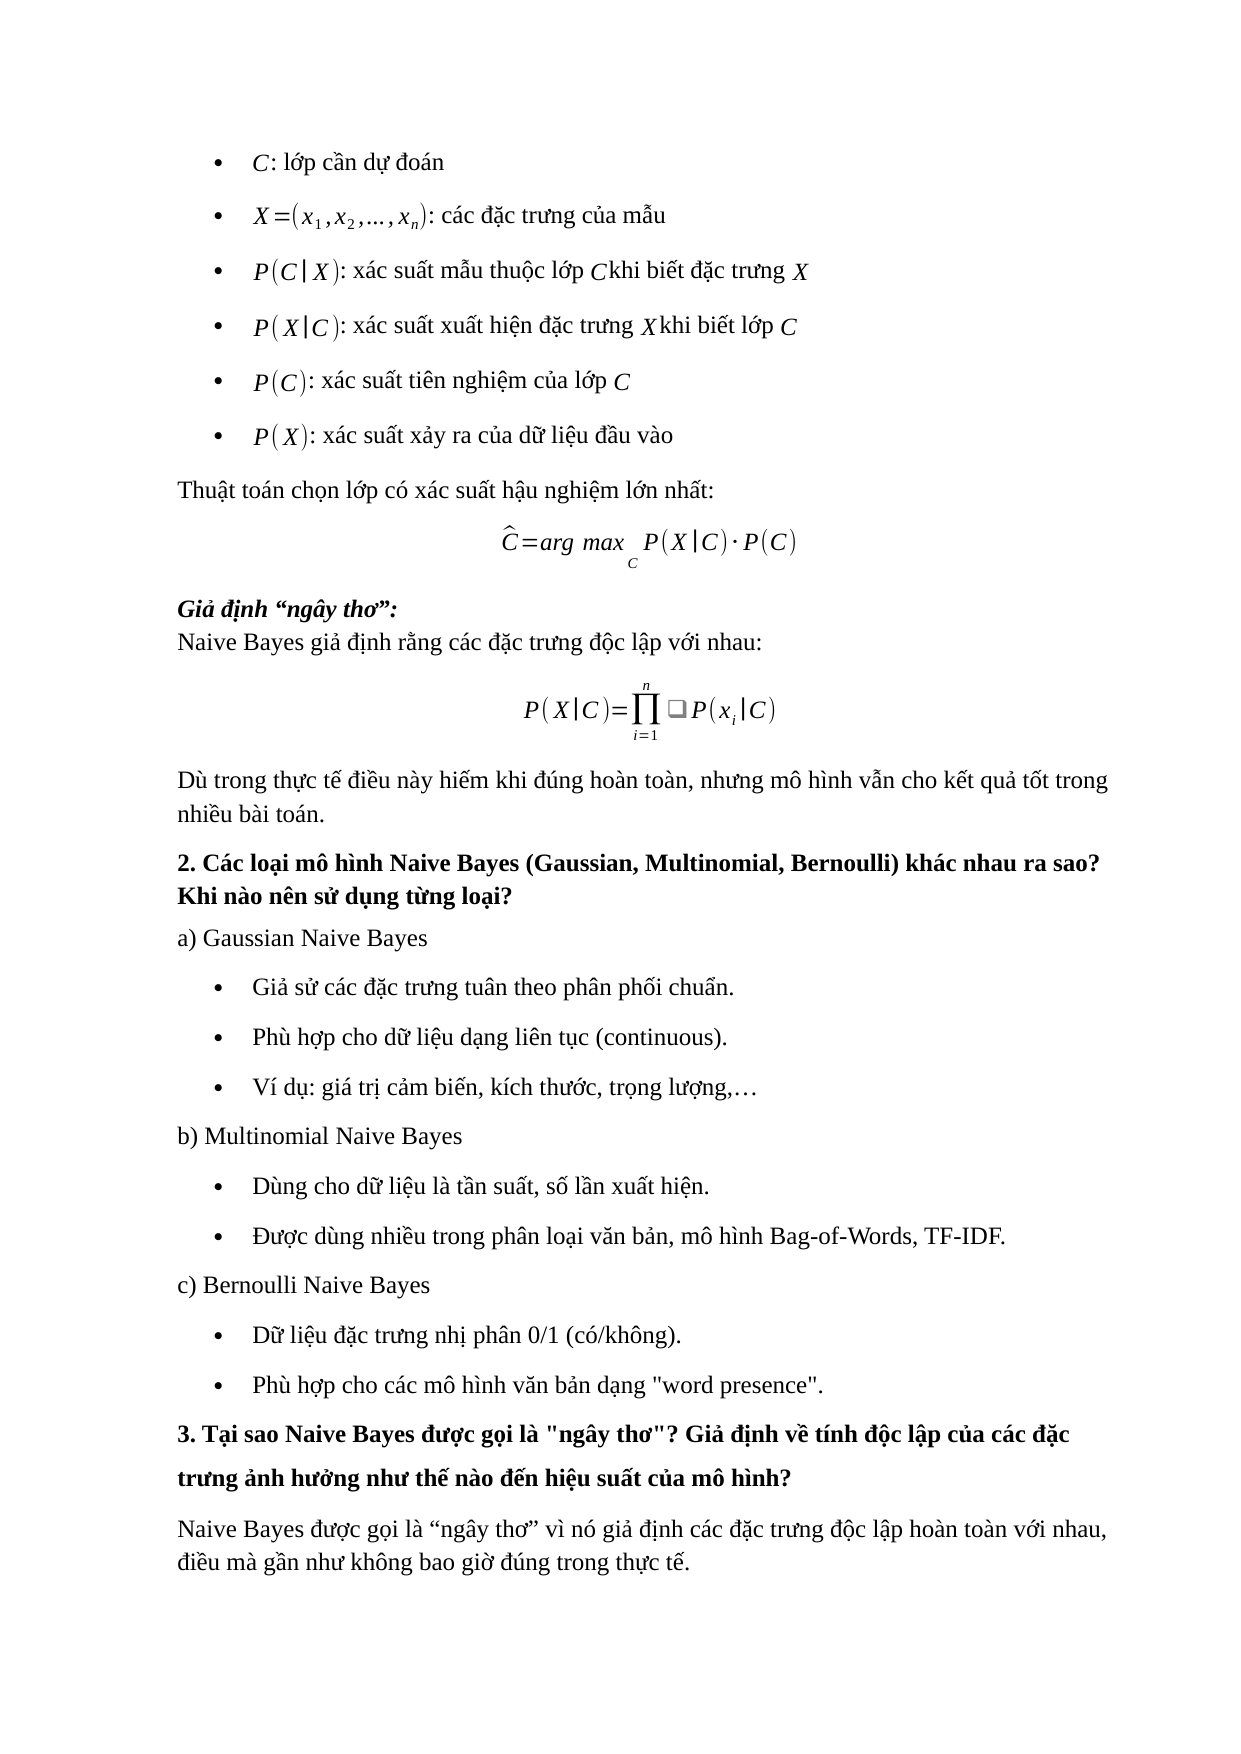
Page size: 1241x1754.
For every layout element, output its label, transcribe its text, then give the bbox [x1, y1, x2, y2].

list : lớp cần dự đoán [214, 147, 1122, 179]
text b) Multinomial Naive Bayes [177, 1121, 1122, 1150]
text a) Gaussian Naive Bayes [177, 923, 1122, 951]
list : xác suất xảy ra của dữ liệu đầu vào [214, 420, 1122, 454]
text c) Bernoulli Naive Bayes [177, 1271, 1122, 1299]
list Giả sử các đặc trưng tuân theo phân phối chuẩn. [214, 972, 1122, 1001]
list : xác suất tiên nghiệm của lớp [214, 365, 1122, 399]
text Giả định “ngây thơ”: Naive Bayes giả định rằng các đặc trưng độc lập với nhau: [177, 594, 1122, 656]
subtitle 3. Tại sao Naive Bayes được gọi là "ngây thơ"? Giả định về tính độc lập của các đặc trưng ảnh hưởng như thế nào đến hiệu suất của mô hình? [177, 1419, 1122, 1491]
text Naive Bayes được gọi là “ngây thơ” vì nó giả định các đặc trưng độc lập hoàn toàn với nhau, điều mà gần như không bao giờ đúng trong thực tế. [177, 1514, 1122, 1576]
list : xác suất mẫu thuộc lớp khi biết đặc trưng [214, 255, 1122, 289]
text Thuật toán chọn lớp có xác suất hậu nghiệm lớn nhất: [177, 475, 1122, 504]
list Ví dụ: giá trị cảm biến, kích thước, trọng lượng,… [214, 1072, 1122, 1101]
text Dù trong thực tế điều này hiếm khi đúng hoàn toàn, nhưng mô hình vẫn cho kết quả tốt trong nhiều bài toán. [177, 766, 1122, 827]
list Dùng cho dữ liệu là tần suất, số lần xuất hiện. [214, 1171, 1122, 1200]
list Dữ liệu đặc trưng nhị phân 0/1 (có/không). [214, 1320, 1122, 1349]
subtitle 2. Các loại mô hình Naive Bayes (Gaussian, Multinomial, Bernoulli) khác nhau ra sao? Khi nào nên sử dụng từng loại? [177, 848, 1122, 910]
list Được dùng nhiều trong phân loại văn bản, mô hình Bag-of-Words, TF-IDF. [214, 1221, 1122, 1249]
list : xác suất xuất hiện đặc trưng khi biết lớp [214, 310, 1122, 344]
list : các đặc trưng của mẫu [214, 200, 1122, 234]
list Phù hợp cho các mô hình văn bản dạng "word presence". [214, 1370, 1122, 1399]
list Phù hợp cho dữ liệu dạng liên tục (continuous). [214, 1022, 1122, 1051]
